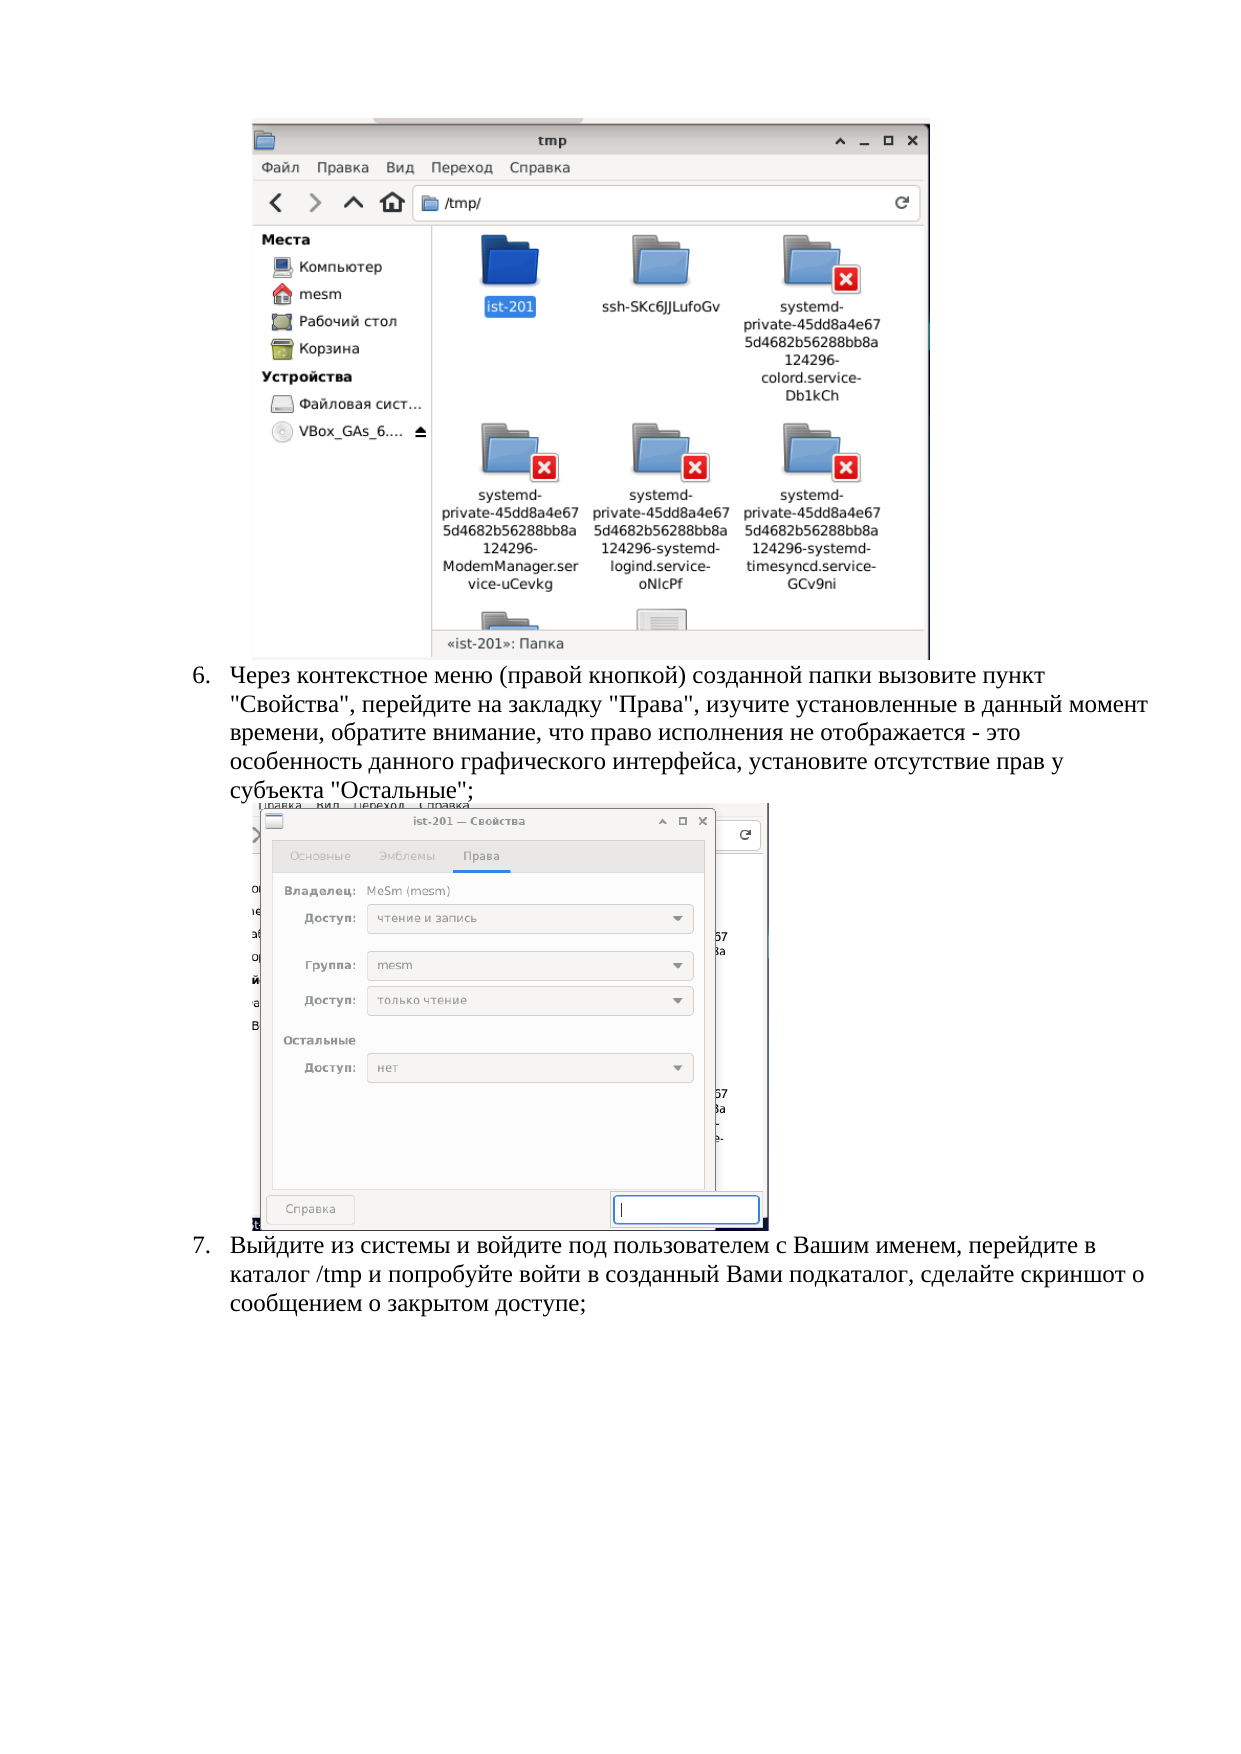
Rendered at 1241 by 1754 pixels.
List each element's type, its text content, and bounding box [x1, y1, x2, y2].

list Через контекстное меню (правой кнопкой) созданной папки вызовите пункт "Свойства", перейдите на закладку "Права", изучите установленные в данный момент времени, обратите внимание, что право исполнения не отображается - это особенность данного графического интерфейса, установите отсутствие прав у субъекта "Остальные"; [192, 660, 1152, 804]
picture [252, 803, 769, 1231]
picture [252, 118, 930, 660]
list Выйдите из системы и войдите под пользователем с Вашим именем, перейдите в каталог /tmp и попробуйте войти в созданный Вами подкаталог, сделайте скриншот о сообщением о закрытом доступе; [192, 1231, 1152, 1317]
